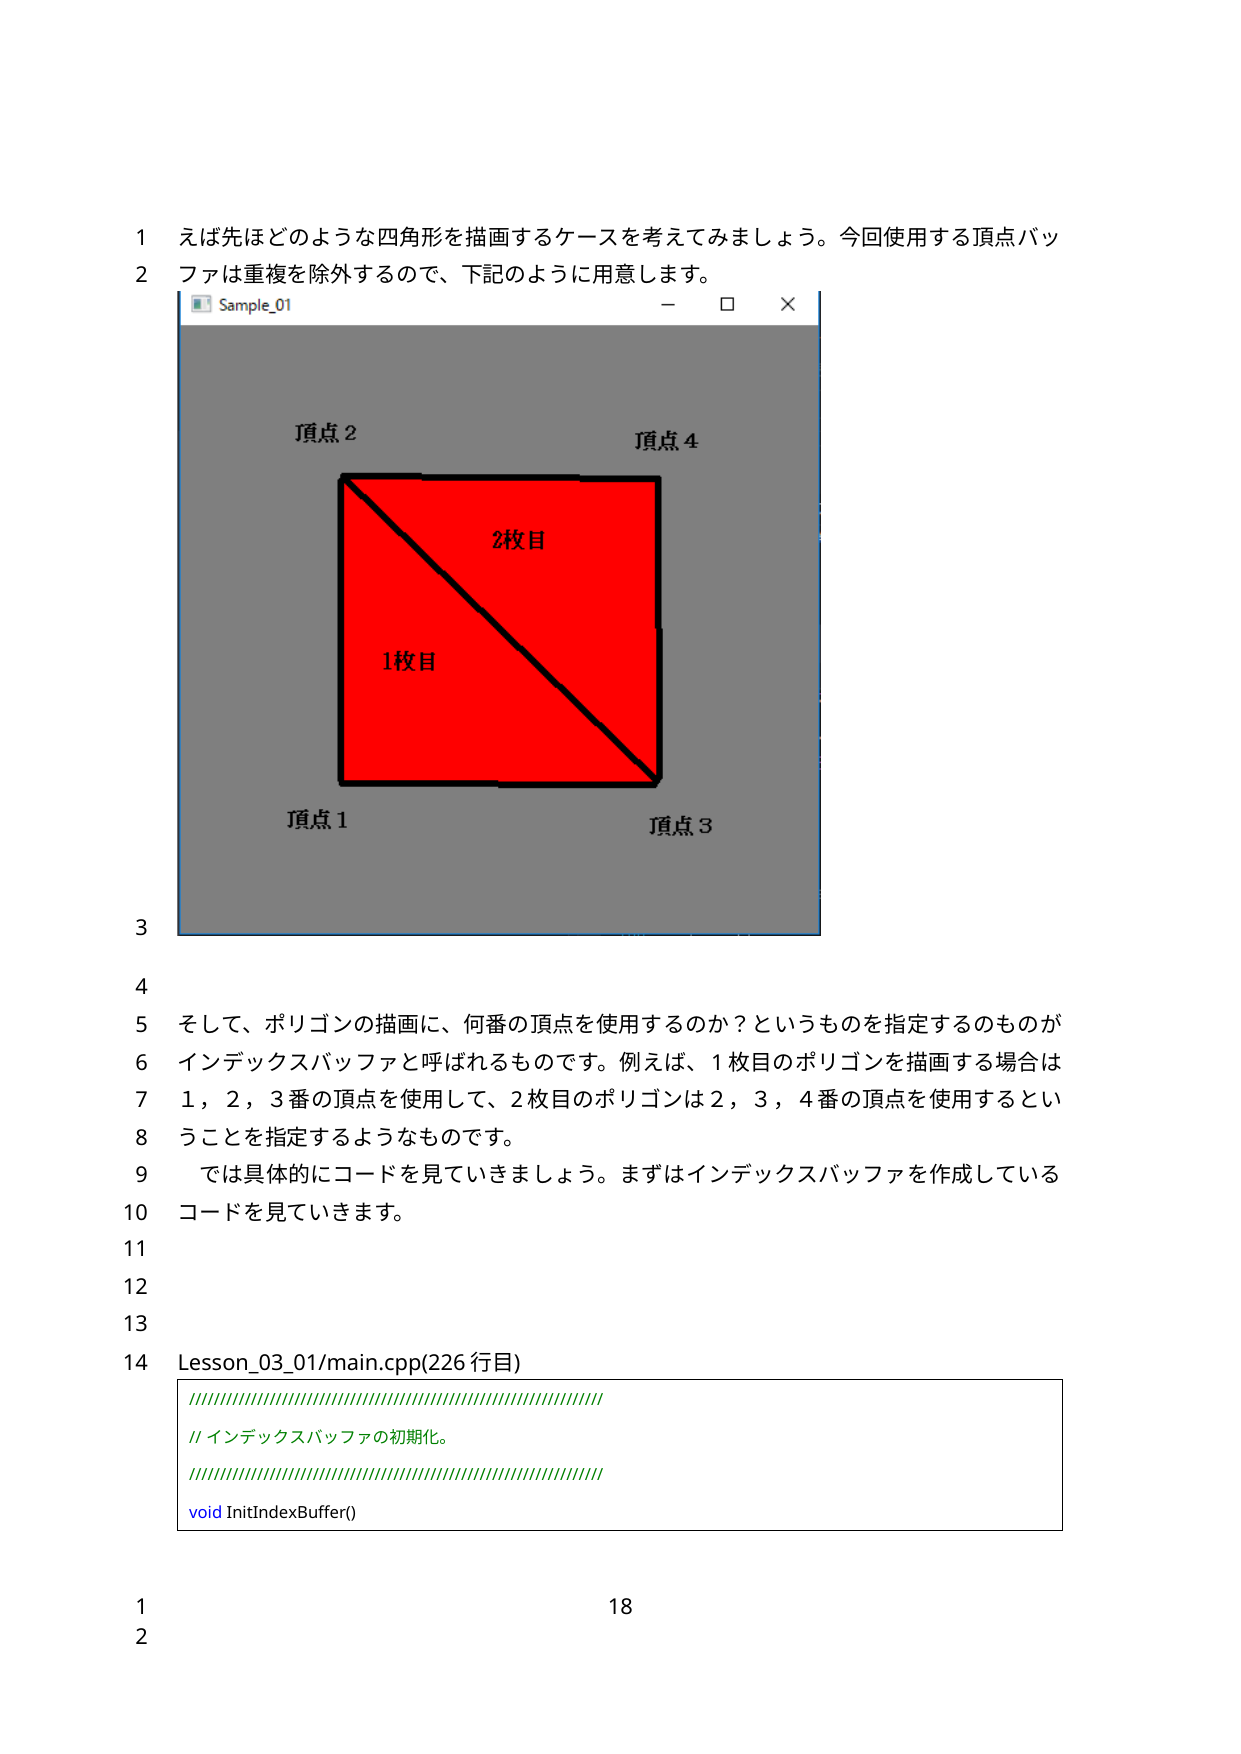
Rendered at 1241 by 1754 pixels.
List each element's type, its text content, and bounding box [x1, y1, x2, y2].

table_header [178, 1380, 1062, 1530]
text そして、ポリゴンの描画に、何番の頂点を使用するのか？というものを指定するのものがインデックスバッファと呼ばれるものです。例えば、1枚目のポリゴンを描画する場合は１，２，３番の頂点を使用して、2枚目のポリゴンは２，３，４番の頂点を使用するということを指定するようなものです。 [177, 1004, 1063, 1154]
picture [177, 291, 821, 936]
text Lesson_03_01/main.cpp(226行目) [177, 1342, 1063, 1379]
text では具体的にコードを見ていきましょう。まずはインデックスバッファを作成しているコードを見ていきます。 [177, 1154, 1063, 1229]
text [177, 217, 1063, 292]
